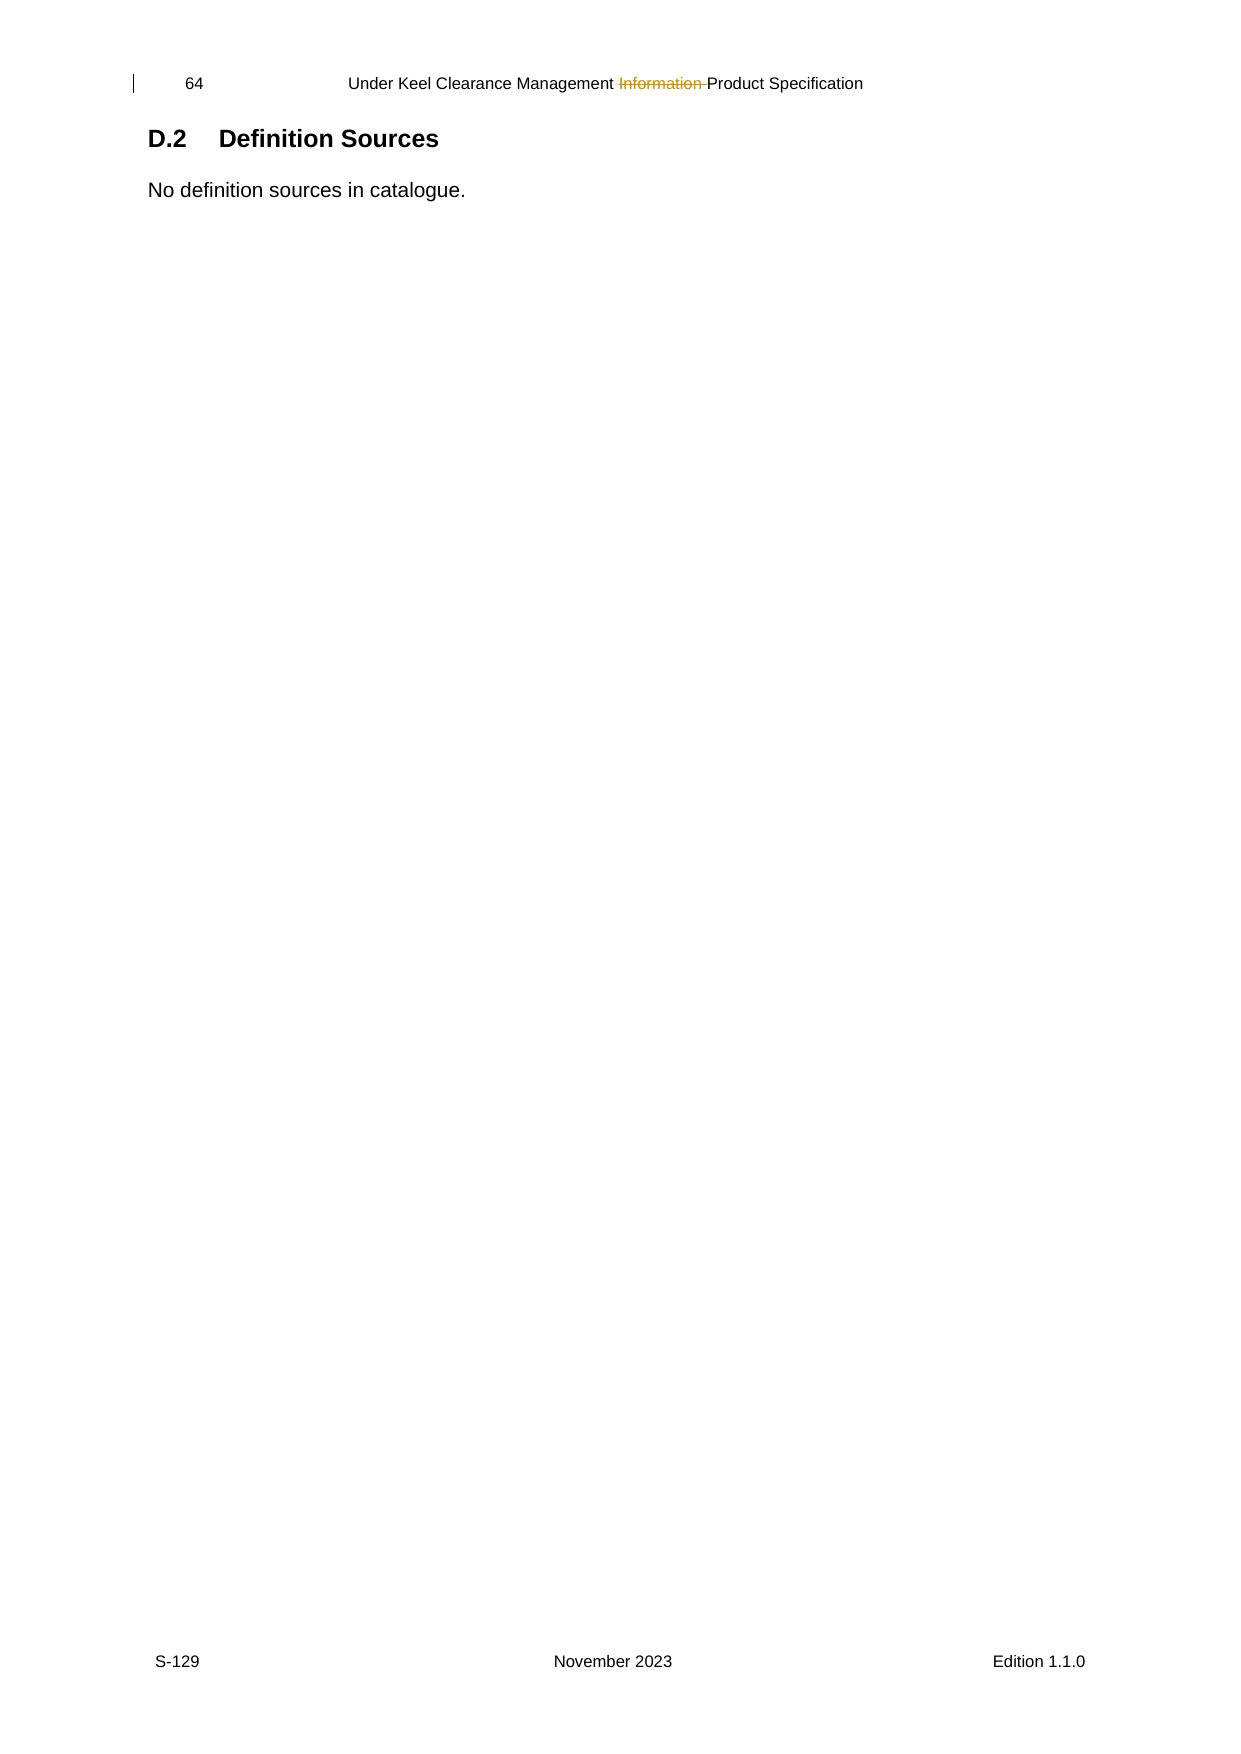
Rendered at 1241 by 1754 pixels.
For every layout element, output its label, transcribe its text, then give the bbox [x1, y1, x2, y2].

text Definition Sources [148, 124, 1092, 153]
text No definition sources in catalogue. [148, 178, 1092, 202]
